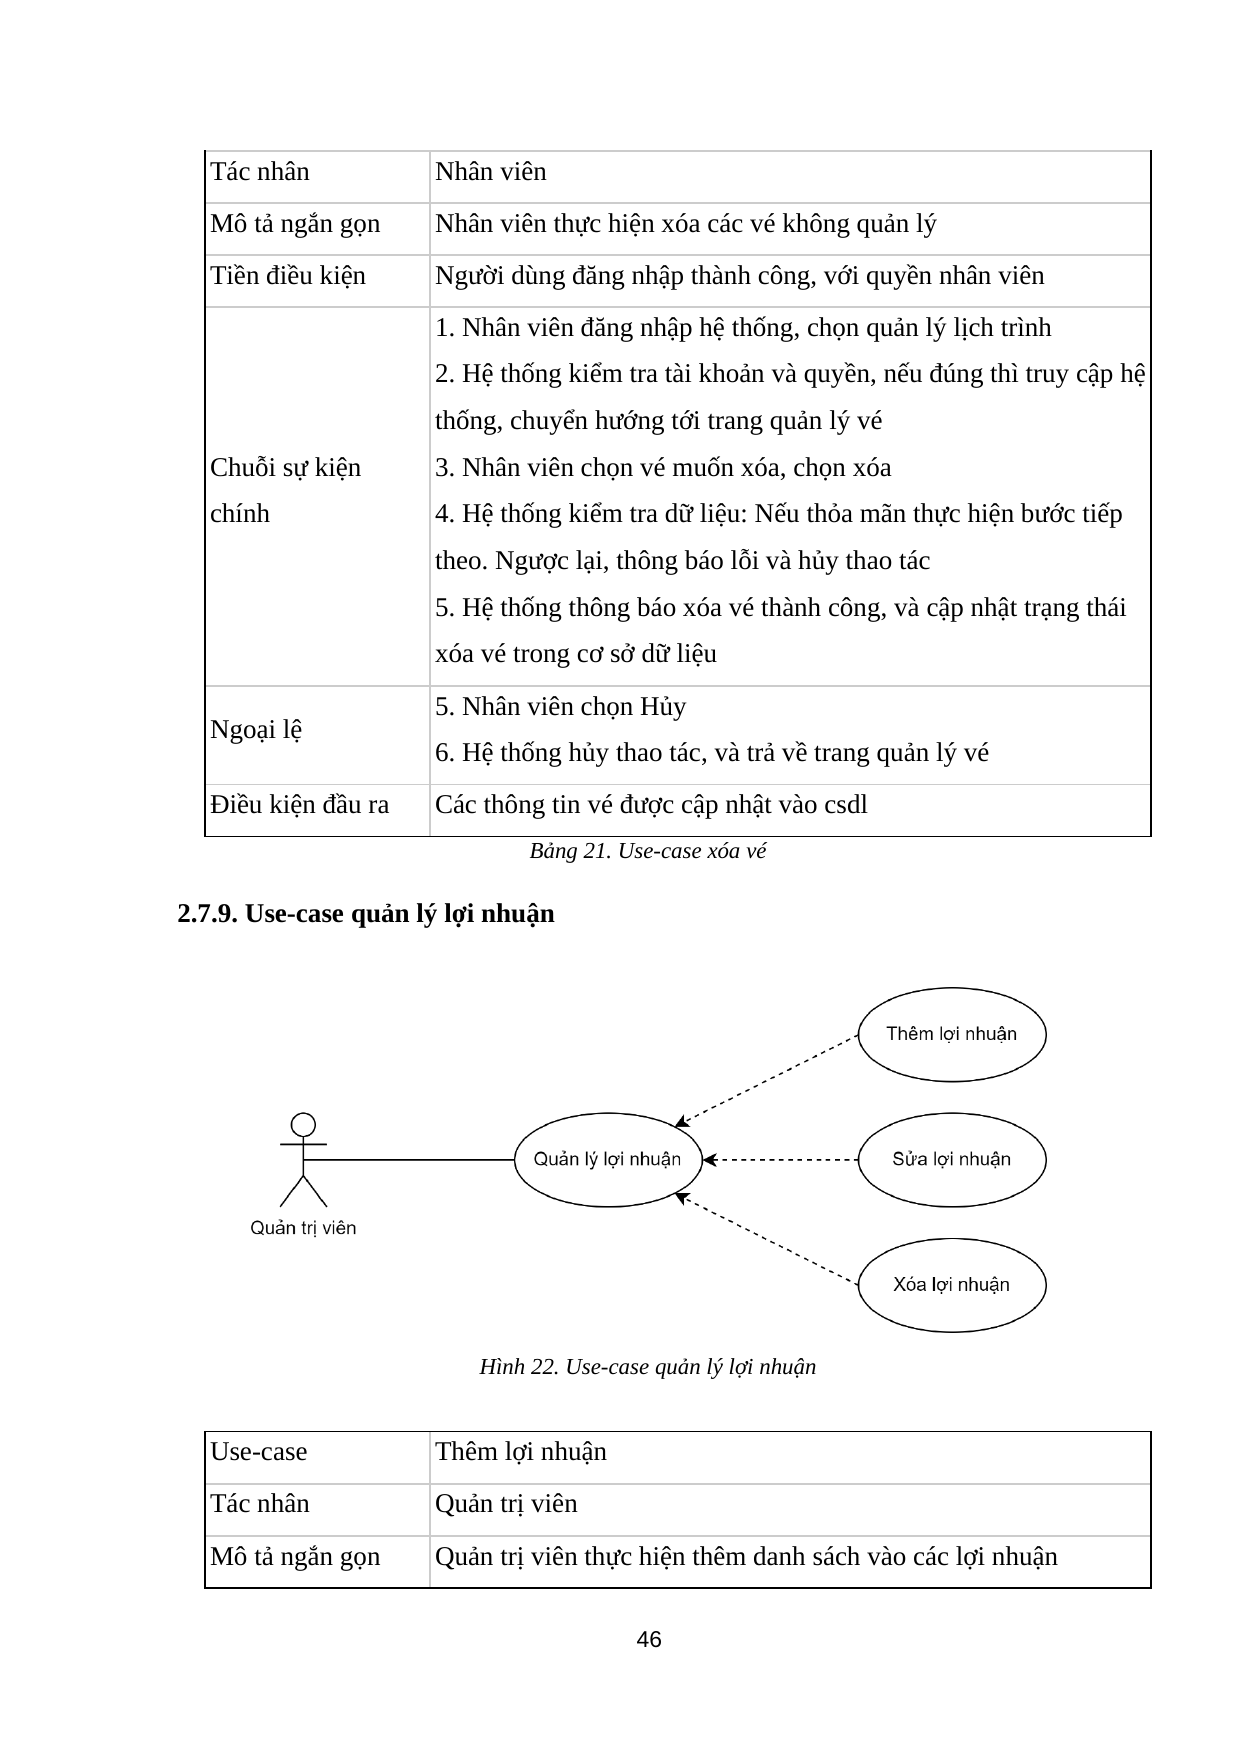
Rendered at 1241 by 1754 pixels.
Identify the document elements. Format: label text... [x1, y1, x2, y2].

table_cell Chuỗi sự kiện chính [206, 308, 429, 685]
table_cell Tiền điều kiện [206, 256, 429, 306]
table_cell Tác nhân [206, 152, 429, 202]
table_cell Ngoại lệ [206, 687, 429, 784]
table_cell Nhân viên thực hiện xóa các vé không quản lý [431, 204, 1150, 254]
text Hình 22. Use-case quản lý lợi nhuận [177, 1353, 1121, 1380]
table_header Thêm lợi nhuận [431, 1432, 1150, 1483]
table_cell Tác nhân [206, 1485, 429, 1535]
table_cell 5. Nhân viên chọn Hủy 6. Hệ thống hủy thao tác, và trả về trang quản lý vé [431, 687, 1150, 784]
table_cell Các thông tin vé được cập nhật vào csdl [431, 785, 1150, 836]
table_cell Điều kiện đầu ra [206, 785, 429, 836]
table_cell Quản trị viên thực hiện thêm danh sách vào các lợi nhuận [431, 1537, 1150, 1587]
table_cell Người dùng đăng nhập thành công, với quyền nhân viên [431, 256, 1150, 306]
table_header Use-case [206, 1432, 429, 1483]
table_cell Quản trị viên [431, 1485, 1150, 1535]
subtitle 2.7.9. Use-case quản lý lợi nhuận [177, 897, 1121, 928]
table_cell Mô tả ngắn gọn [206, 204, 429, 254]
table_cell Mô tả ngắn gọn [206, 1537, 429, 1587]
table_cell Nhân viên [431, 152, 1150, 202]
picture [235, 971, 1064, 1350]
table_cell 1. Nhân viên đăng nhập hệ thống, chọn quản lý lịch trình 2. Hệ thống kiểm tra tài khoản và quyền, nếu đúng thì truy cập hệ thống, chuyển hướng tới trang quản lý vé 3. Nhân viên chọn vé muốn xóa, chọn xóa 4. Hệ thống kiểm tra dữ liệu: Nếu thỏa mãn thực hiện bước tiếp theo. Ngược lại, thông báo lỗi và hủy thao tác 5. Hệ thống thông báo xóa vé thành công, và cập nhật trạng thái xóa vé trong cơ sở dữ liệu [431, 308, 1150, 685]
text Bảng 21. Use-case xóa vé [177, 837, 1121, 864]
